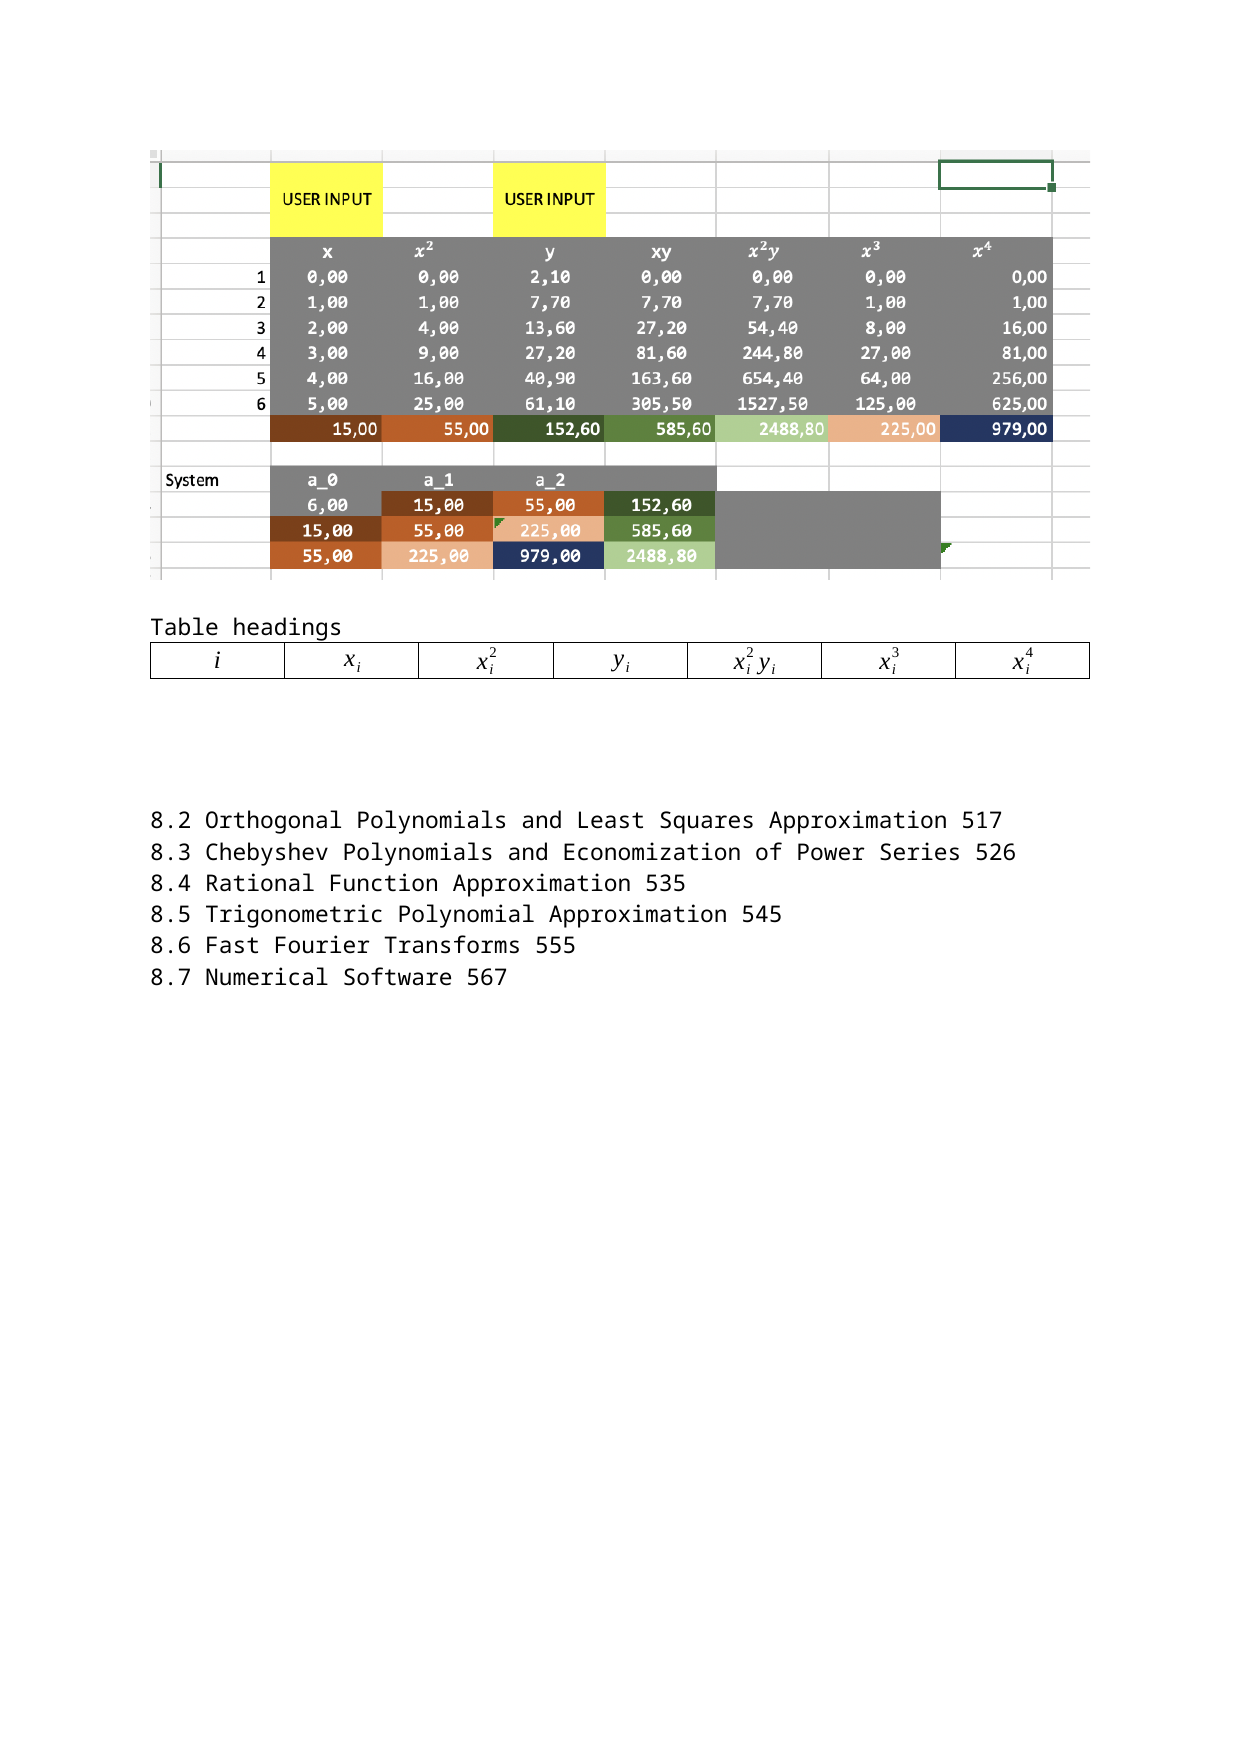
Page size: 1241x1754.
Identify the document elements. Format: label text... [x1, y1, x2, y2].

table_header [151, 643, 284, 678]
text 8.2 Orthogonal Polynomials and Least Squares Approximation 517 [150, 804, 1090, 835]
text 8.4 Rational Function Approximation 535 [150, 867, 1090, 898]
text 8.6 Fast Fourier Transforms 555 [150, 929, 1090, 960]
text 8.7 Numerical Software 567 [150, 960, 1090, 992]
picture [150, 150, 1091, 580]
table_header [688, 643, 821, 678]
table_header [285, 643, 418, 678]
text 8.5 Trigonometric Polynomial Approximation 545 [150, 898, 1090, 929]
text Table headings [150, 611, 1090, 642]
table_header [956, 643, 1089, 678]
text 8.3 Chebyshev Polynomials and Economization of Power Series 526 [150, 835, 1090, 867]
table_header [419, 643, 553, 678]
table_header [554, 643, 687, 678]
table_header [822, 643, 955, 678]
